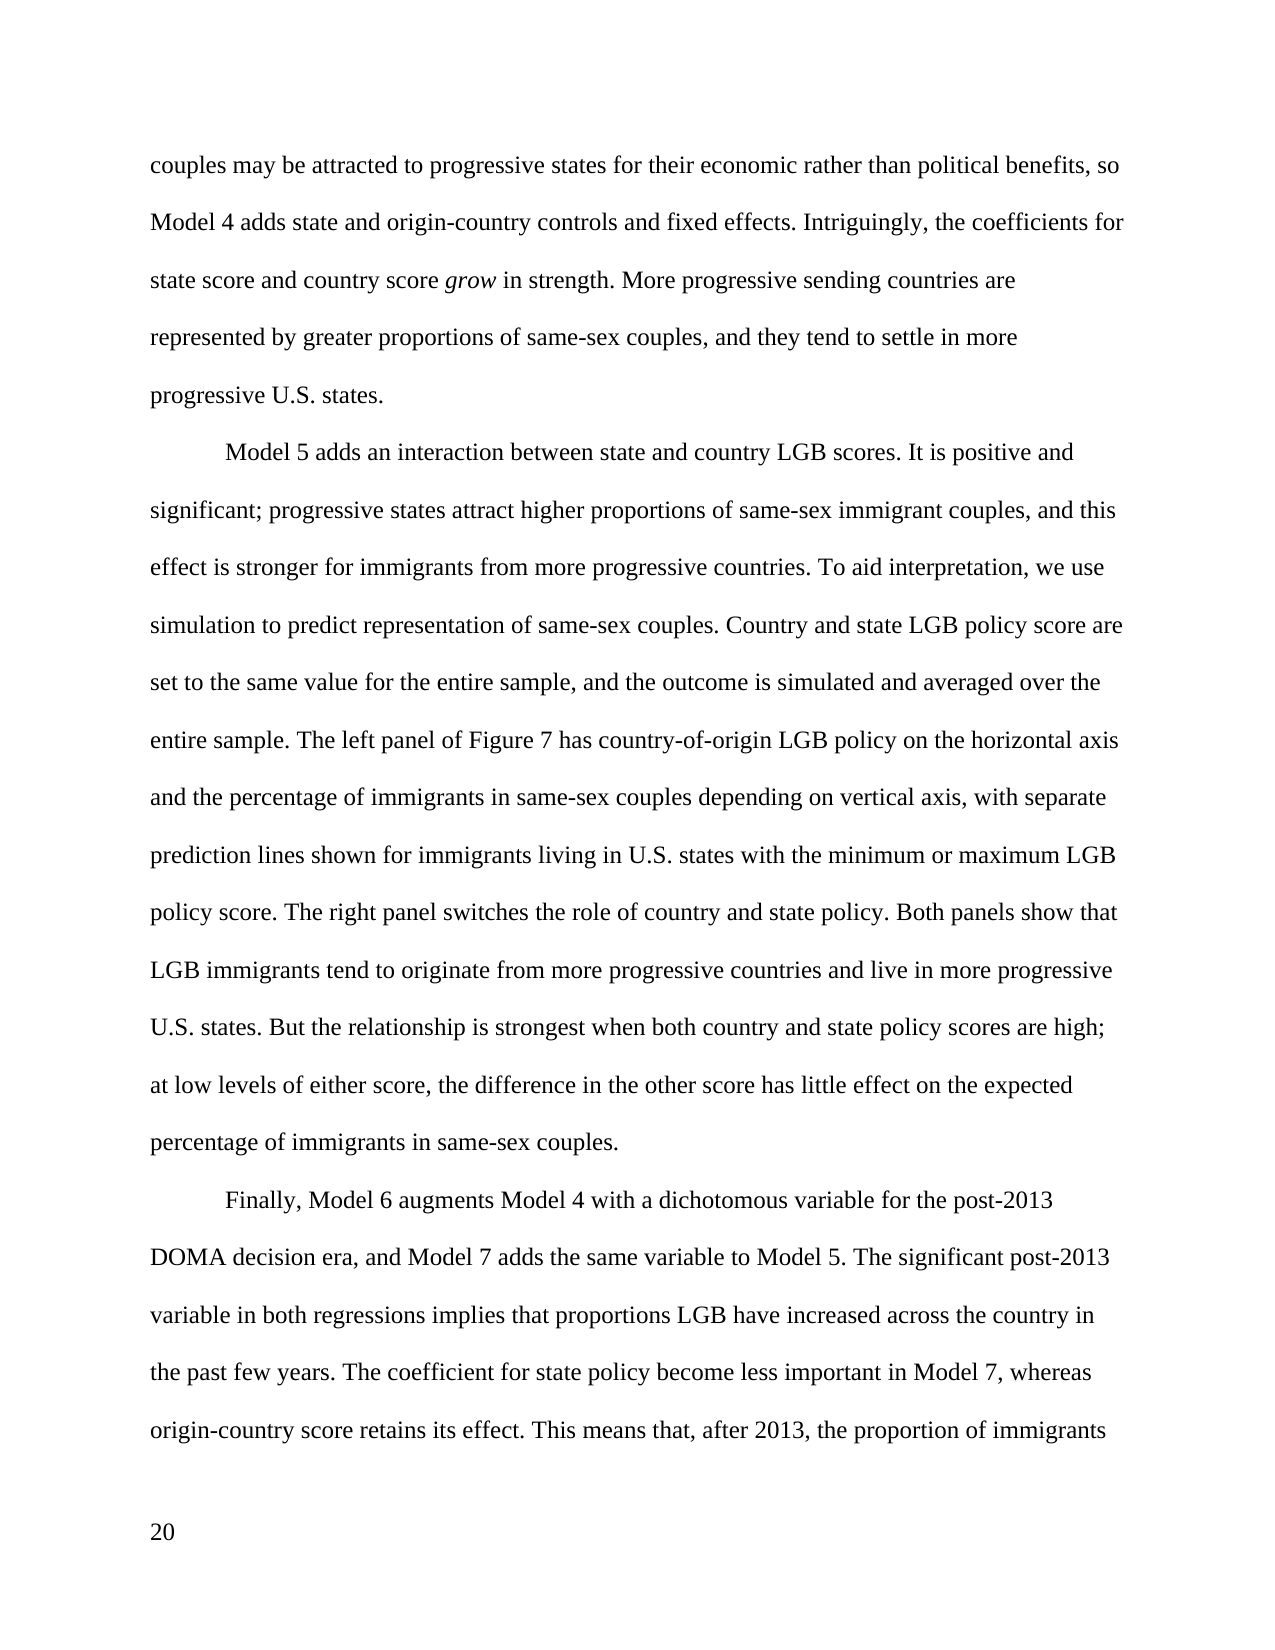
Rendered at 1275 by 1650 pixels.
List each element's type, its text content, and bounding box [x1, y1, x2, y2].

text Model 5 adds an interaction between state and country LGB scores. It is positive and significant; progressive states attract higher proportions of same-sex immigrant couples, and this effect is stronger for immigrants from more progressive countries. To aid interpretation, we use simulation to predict representation of same-sex couples. Country and state LGB policy score are set to the same value for the entire sample, and the outcome is simulated and averaged over the entire sample. The left panel of Figure 7 has country-of-origin LGB policy on the horizontal axis and the percentage of immigrants in same-sex couples depending on vertical axis, with separate prediction lines shown for immigrants living in U.S. states with the minimum or maximum LGB policy score. The right panel switches the role of country and state policy. Both panels show that LGB immigrants tend to originate from more progressive countries and live in more progressive U.S. states. But the relationship is strongest when both country and state policy scores are high; at low levels of either score, the difference in the other score has little effect on the expected percentage of immigrants in same-sex couples. [150, 437, 1125, 1156]
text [150, 150, 1125, 409]
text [150, 1185, 1125, 1444]
